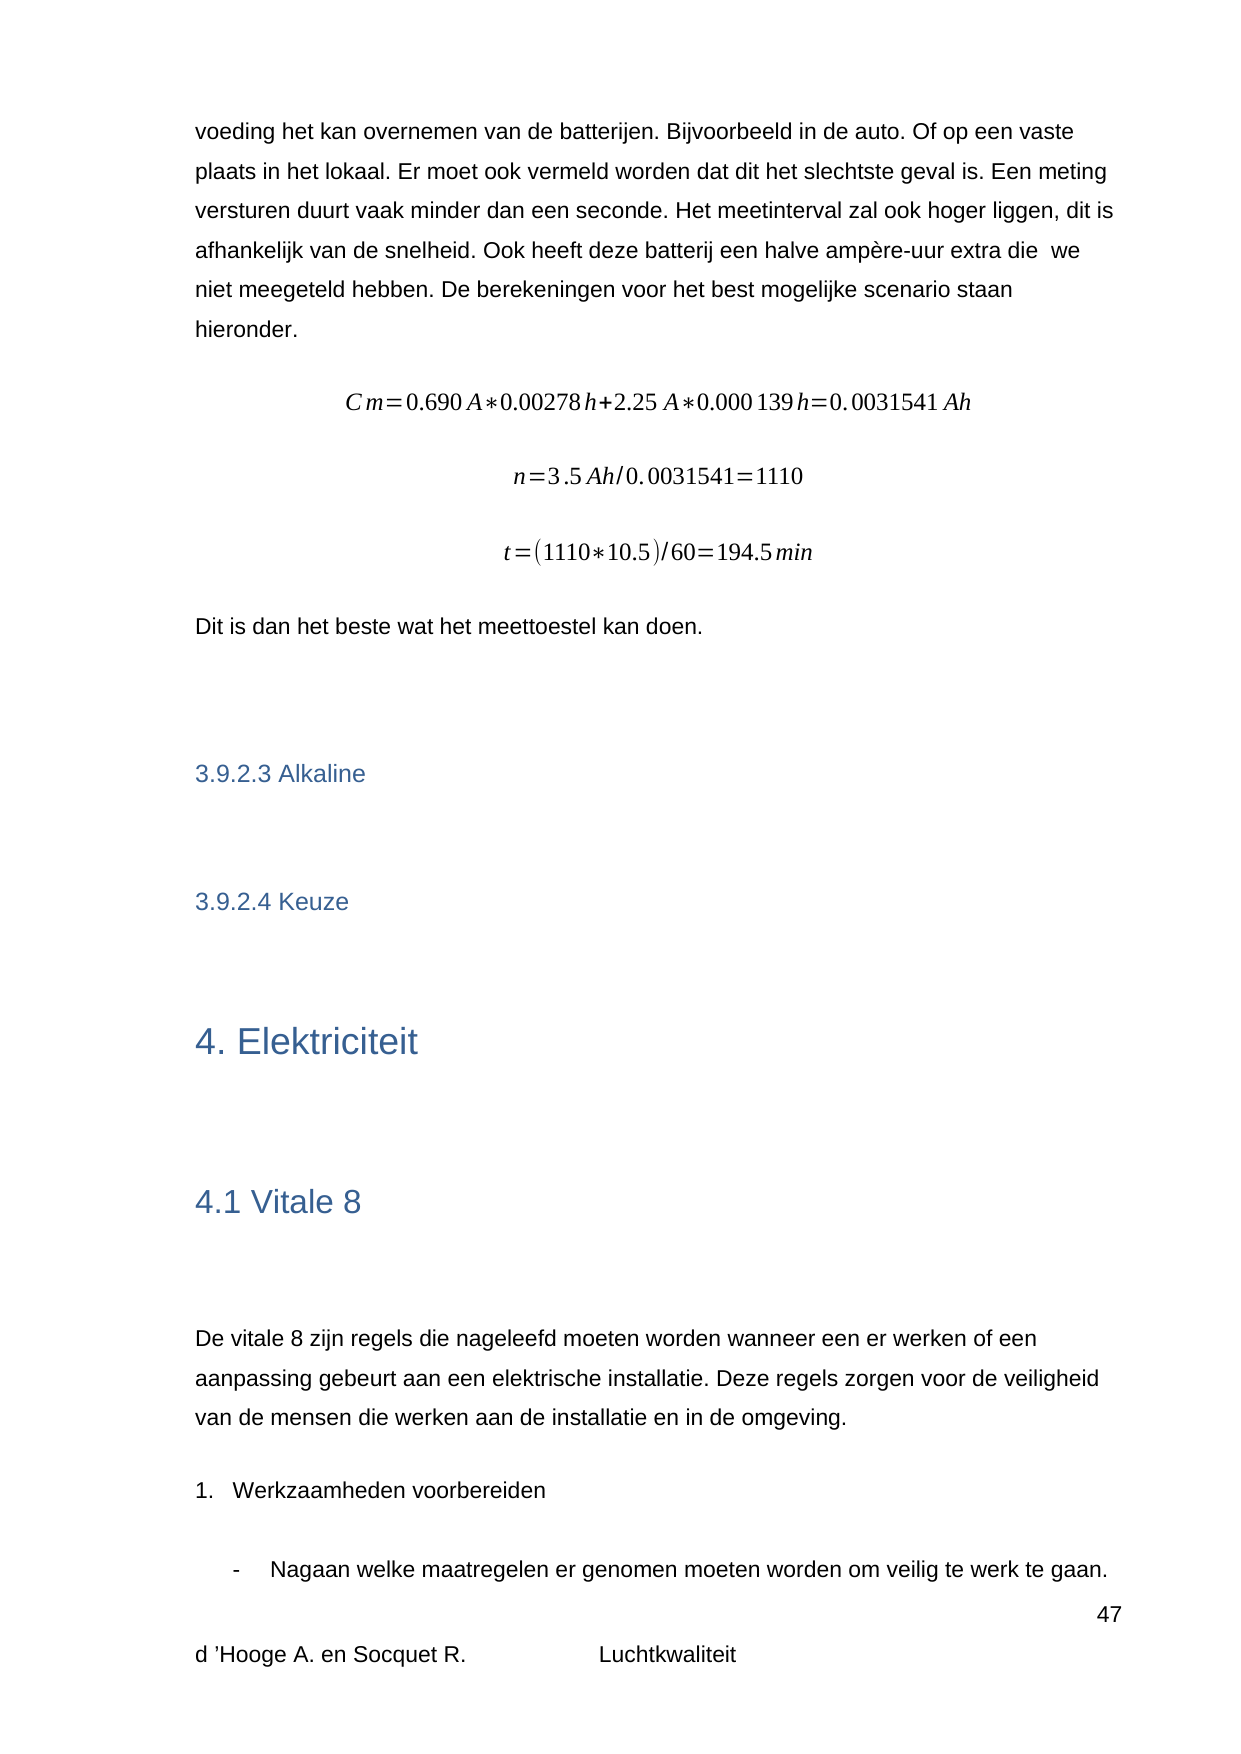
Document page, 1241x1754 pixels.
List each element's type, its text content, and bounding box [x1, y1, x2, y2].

subtitle 3.9.2.3 Alkaline [195, 758, 1122, 787]
list Werkzaamheden voorbereiden [195, 1477, 1122, 1503]
text De vitale 8 zijn regels die nageleefd moeten worden wanneer een er werken of een aanpassing gebeurt aan een elektrische installatie. Deze regels zorgen voor de veiligheid van de mensen die werken aan de installatie en in de omgeving. [195, 1325, 1122, 1430]
subtitle 3.9.2.4 Keuze [195, 887, 1122, 916]
subtitle 4. Elektriciteit [195, 1019, 1122, 1063]
subtitle 4.1 Vitale 8 [195, 1182, 1122, 1221]
list Nagaan welke maatregelen er genomen moeten worden om veilig te werk te gaan. [232, 1556, 1122, 1582]
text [195, 118, 1122, 342]
text Dit is dan het beste wat het meettoestel kan doen. [195, 613, 1122, 639]
